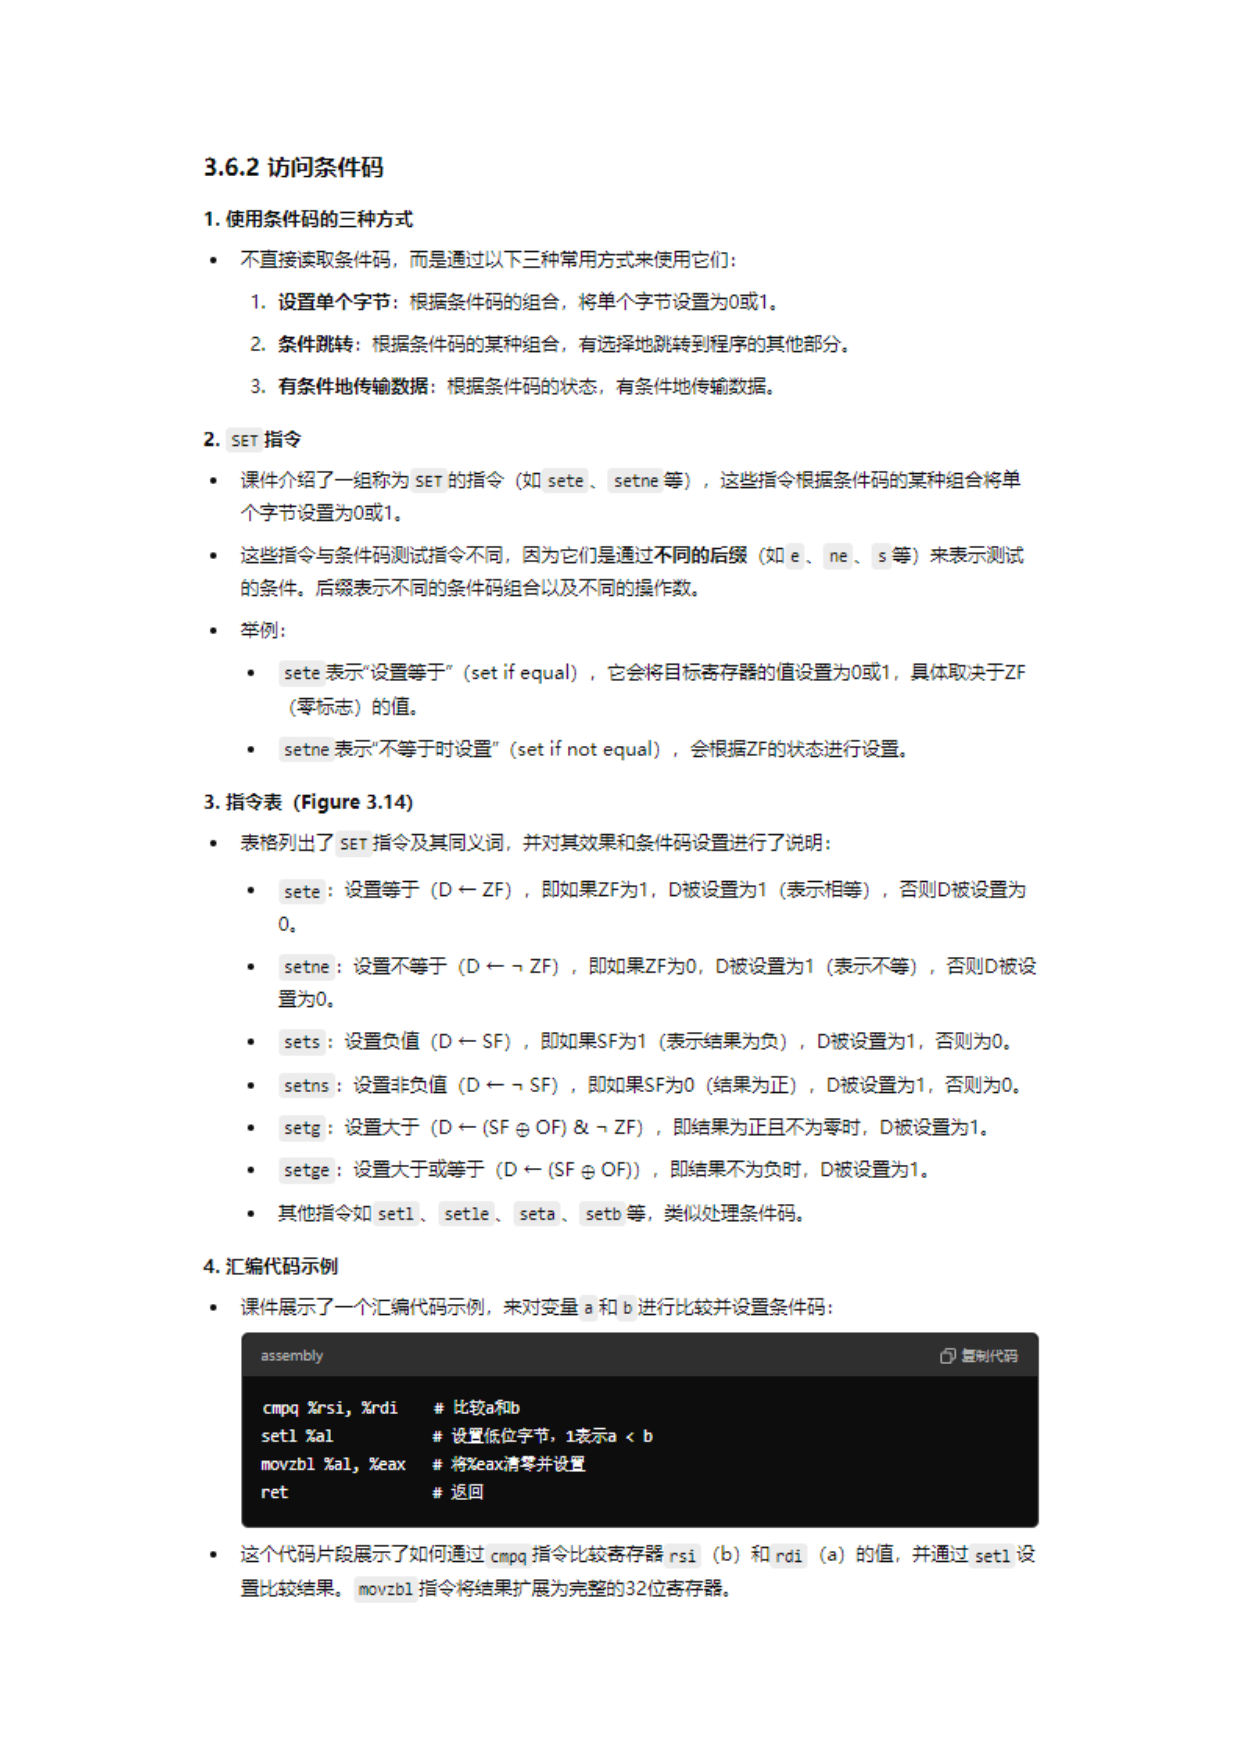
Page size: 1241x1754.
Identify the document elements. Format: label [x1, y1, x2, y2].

picture [187, 151, 1133, 1603]
